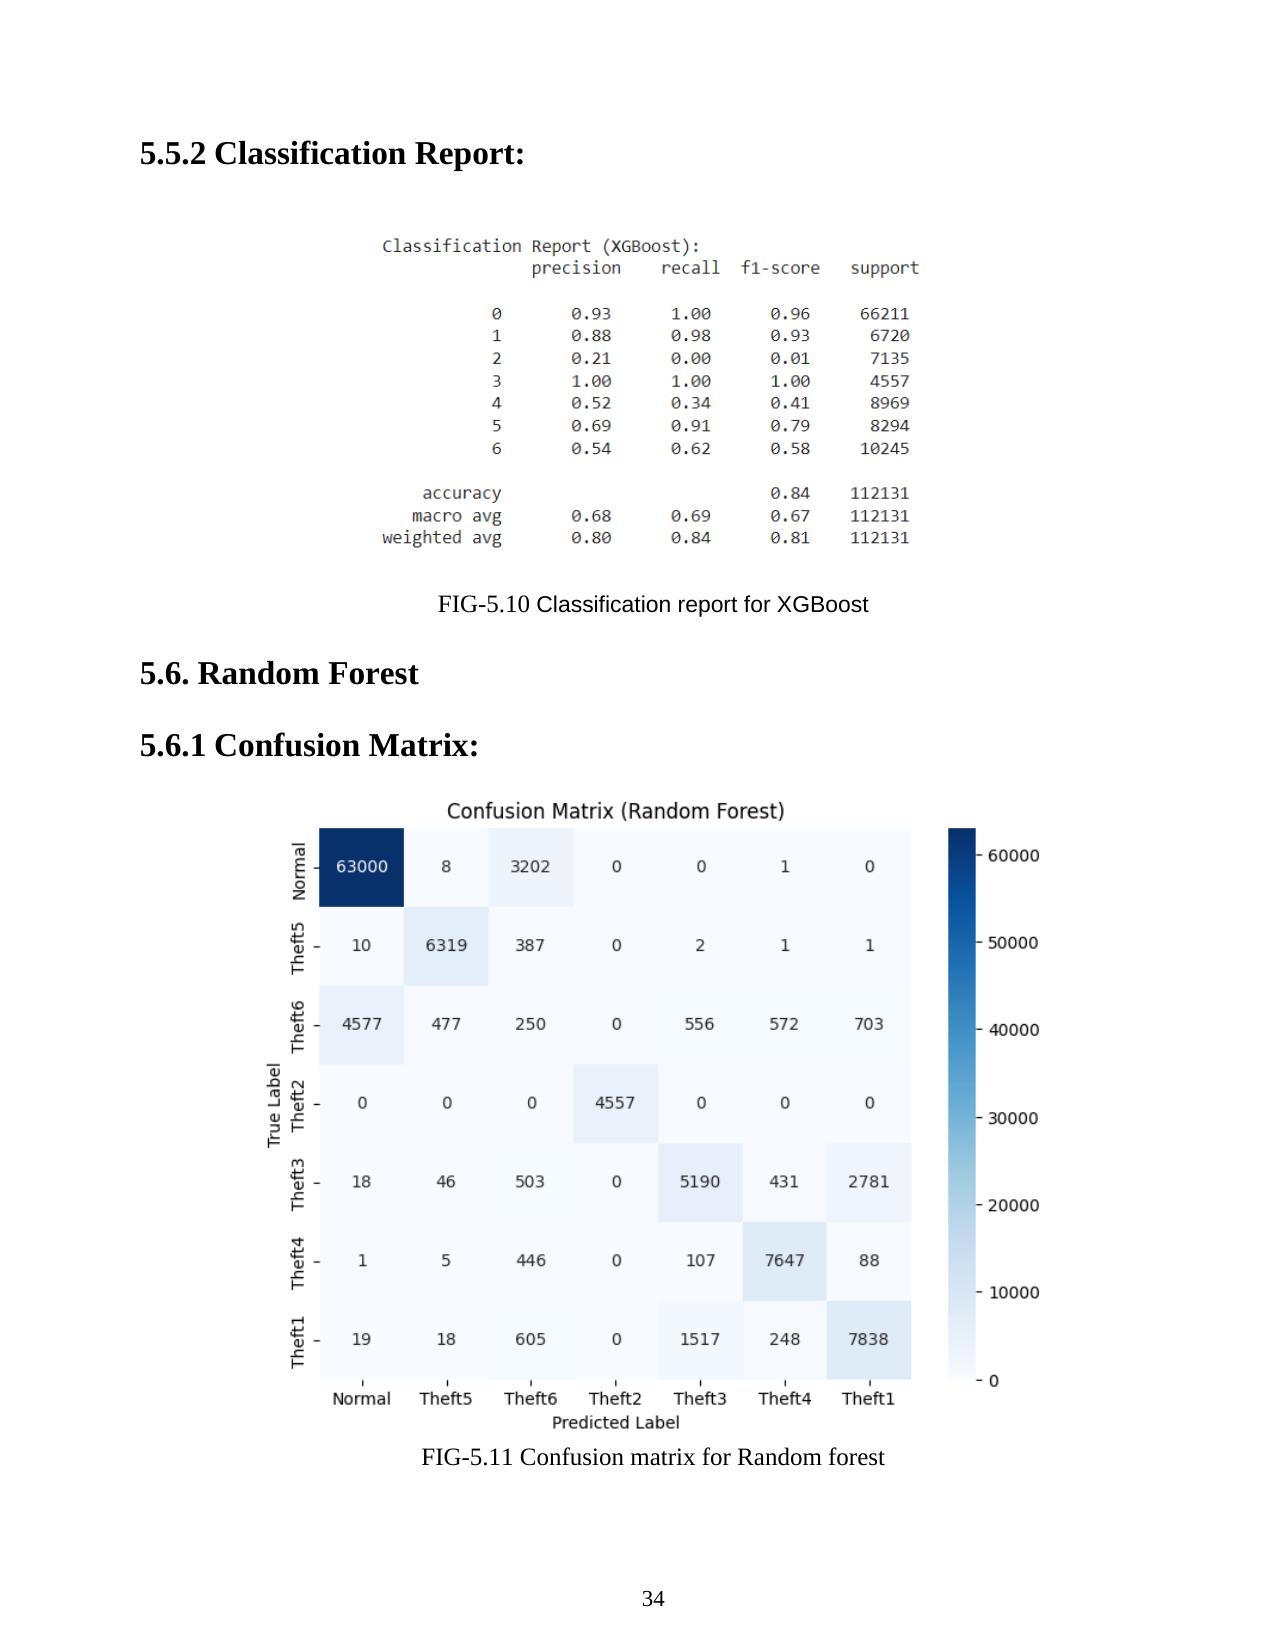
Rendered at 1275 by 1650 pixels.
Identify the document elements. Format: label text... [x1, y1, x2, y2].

list Classification Report: [139, 133, 1223, 172]
text FIG-5.11 Confusion matrix for Random forest [83, 1442, 1223, 1471]
subtitle Random Forest [139, 653, 1223, 692]
picture [256, 790, 1050, 1443]
subtitle Confusion Matrix: [139, 726, 1223, 764]
text FIG-5.10 Classification report for XGBoost [83, 589, 1223, 617]
picture [349, 224, 957, 563]
